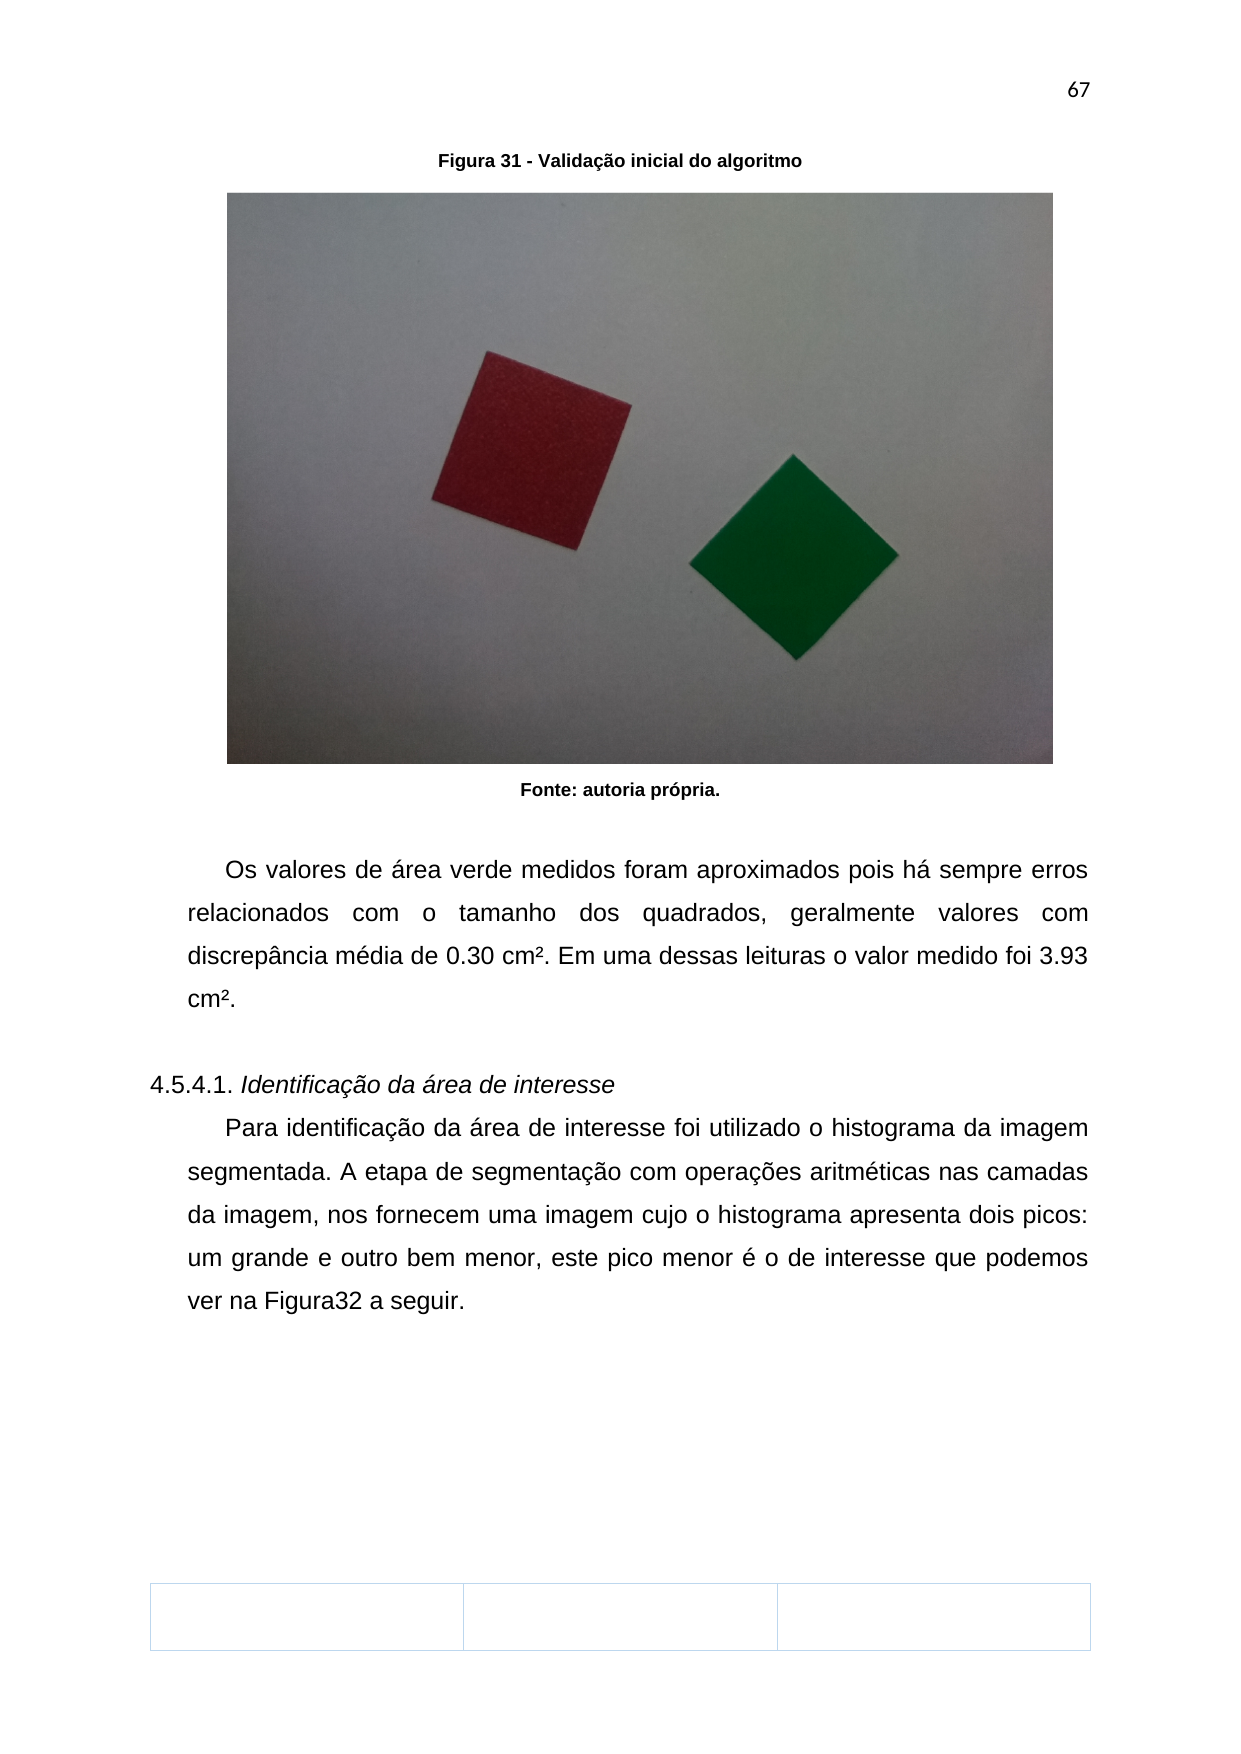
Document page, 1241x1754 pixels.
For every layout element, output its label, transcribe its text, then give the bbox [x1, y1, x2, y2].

text Os valores de área verde medidos foram aproximados pois há sempre erros relacionados com o tamanho dos quadrados, geralmente valores com discrepância média de 0.30 cm². Em uma dessas leituras o valor medido foi 3.93 cm². [187, 855, 1090, 1013]
text 4.5.4.1. Identificação da área de interesse [150, 1070, 1090, 1099]
text Para identificação da área de interesse foi utilizado o histograma da imagem segmentada. A etapa de segmentação com operações aritméticas nas camadas da imagem, nos fornecem uma imagem cujo o histograma apresenta dois picos: um grande e outro bem menor, este pico menor é o de interesse que podemos ver na Figura32 a seguir. [187, 1113, 1090, 1315]
text Figura 31 - Validação inicial do algoritmo [150, 150, 1090, 172]
picture [228, 193, 1053, 764]
text Fonte: autoria própria. [150, 779, 1090, 801]
